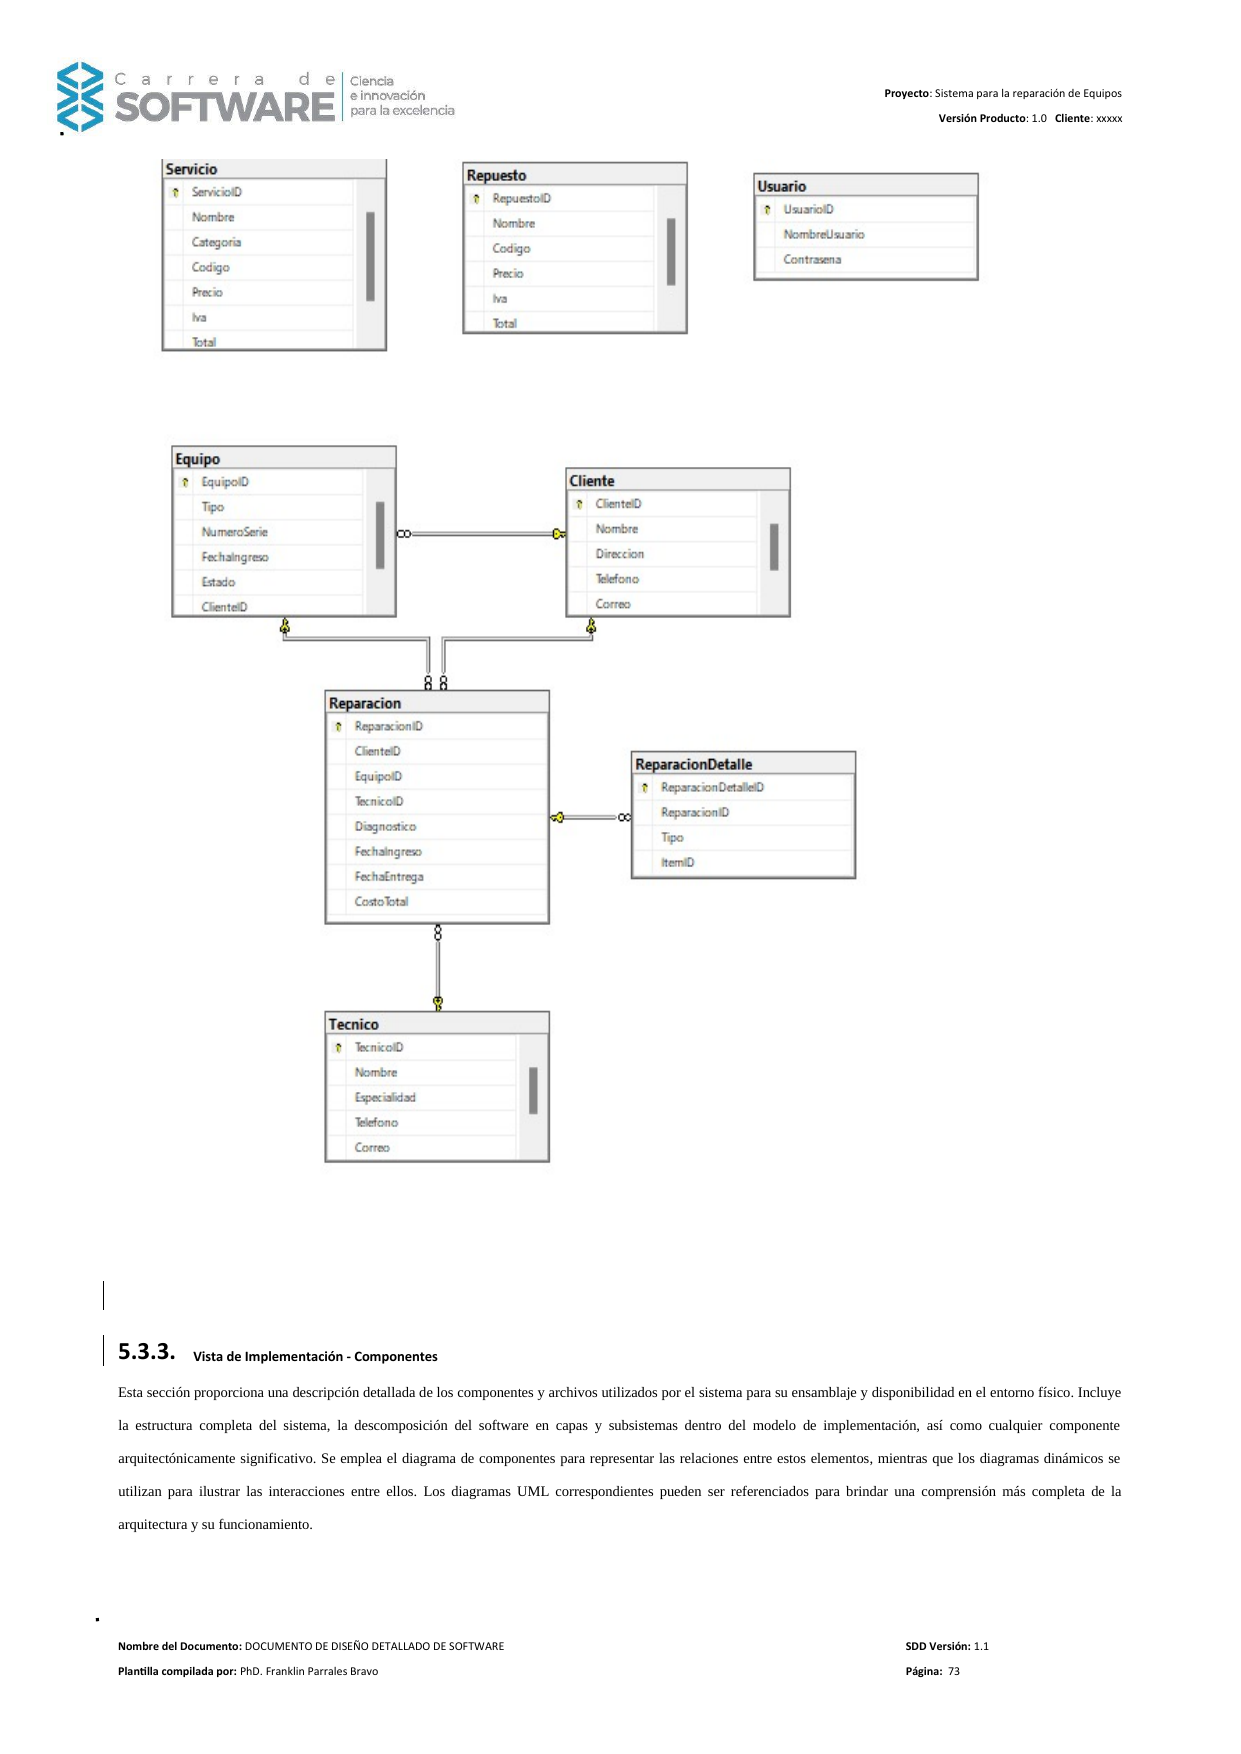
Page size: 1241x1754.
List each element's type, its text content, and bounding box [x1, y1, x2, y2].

text Esta sección proporciona una descripción detallada de los componentes y archivos utilizados por el sistema para su ensamblaje y disponibilidad en el entorno físico. Incluye la estructura completa del sistema, la descomposición del software en capas y subsistemas dentro del modelo de implementación, así como cualquier componente arquitectónicamente significativo. Se emplea el diagrama de componentes para representar las relaciones entre estos elementos, mientras que los diagramas dinámicos se utilizan para ilustrar las interacciones entre ellos. Los diagramas UML correspondientes pueden ser referenciados para brindar una comprensión más completa de la arquitectura y su funcionamiento. [118, 1372, 1122, 1533]
picture [117, 159, 1000, 1176]
list Vista de Implementación - Componentes [118, 1335, 1122, 1366]
picture [46, 46, 461, 154]
